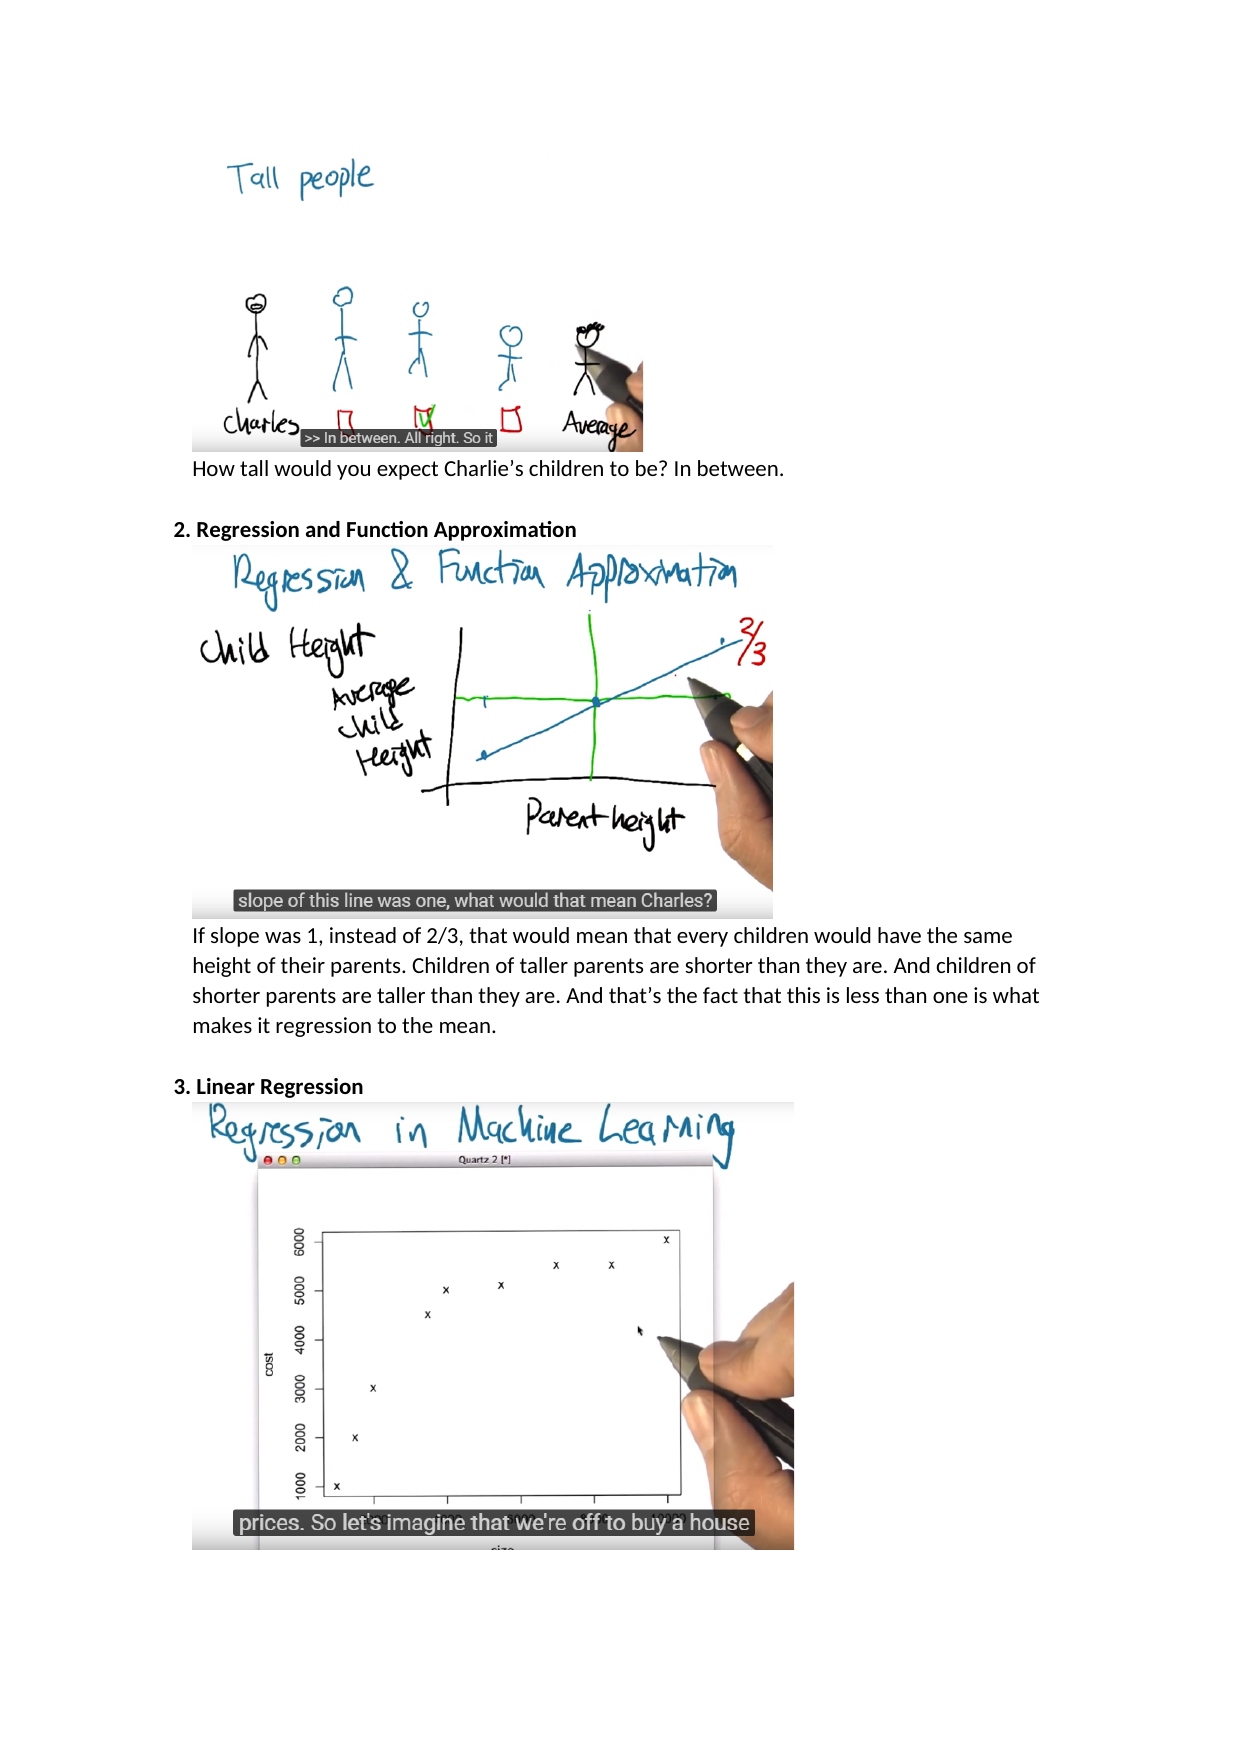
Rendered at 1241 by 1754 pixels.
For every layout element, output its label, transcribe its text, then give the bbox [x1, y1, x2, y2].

picture [192, 545, 773, 919]
picture [192, 147, 644, 452]
picture [192, 1102, 795, 1550]
list How tall would you expect Charlie’s children to be? In between. [192, 454, 1063, 482]
list Linear Regression [173, 1072, 1063, 1100]
list Regression and Function Approximation [173, 515, 1063, 543]
list If slope was 1, instead of 2/3, that would mean that every children would have the same height of their parents. Children of taller parents are shorter than they are. And children of shorter parents are taller than they are. And that’s the fact that this is less than one is what makes it regression to the mean. [192, 921, 1063, 1039]
